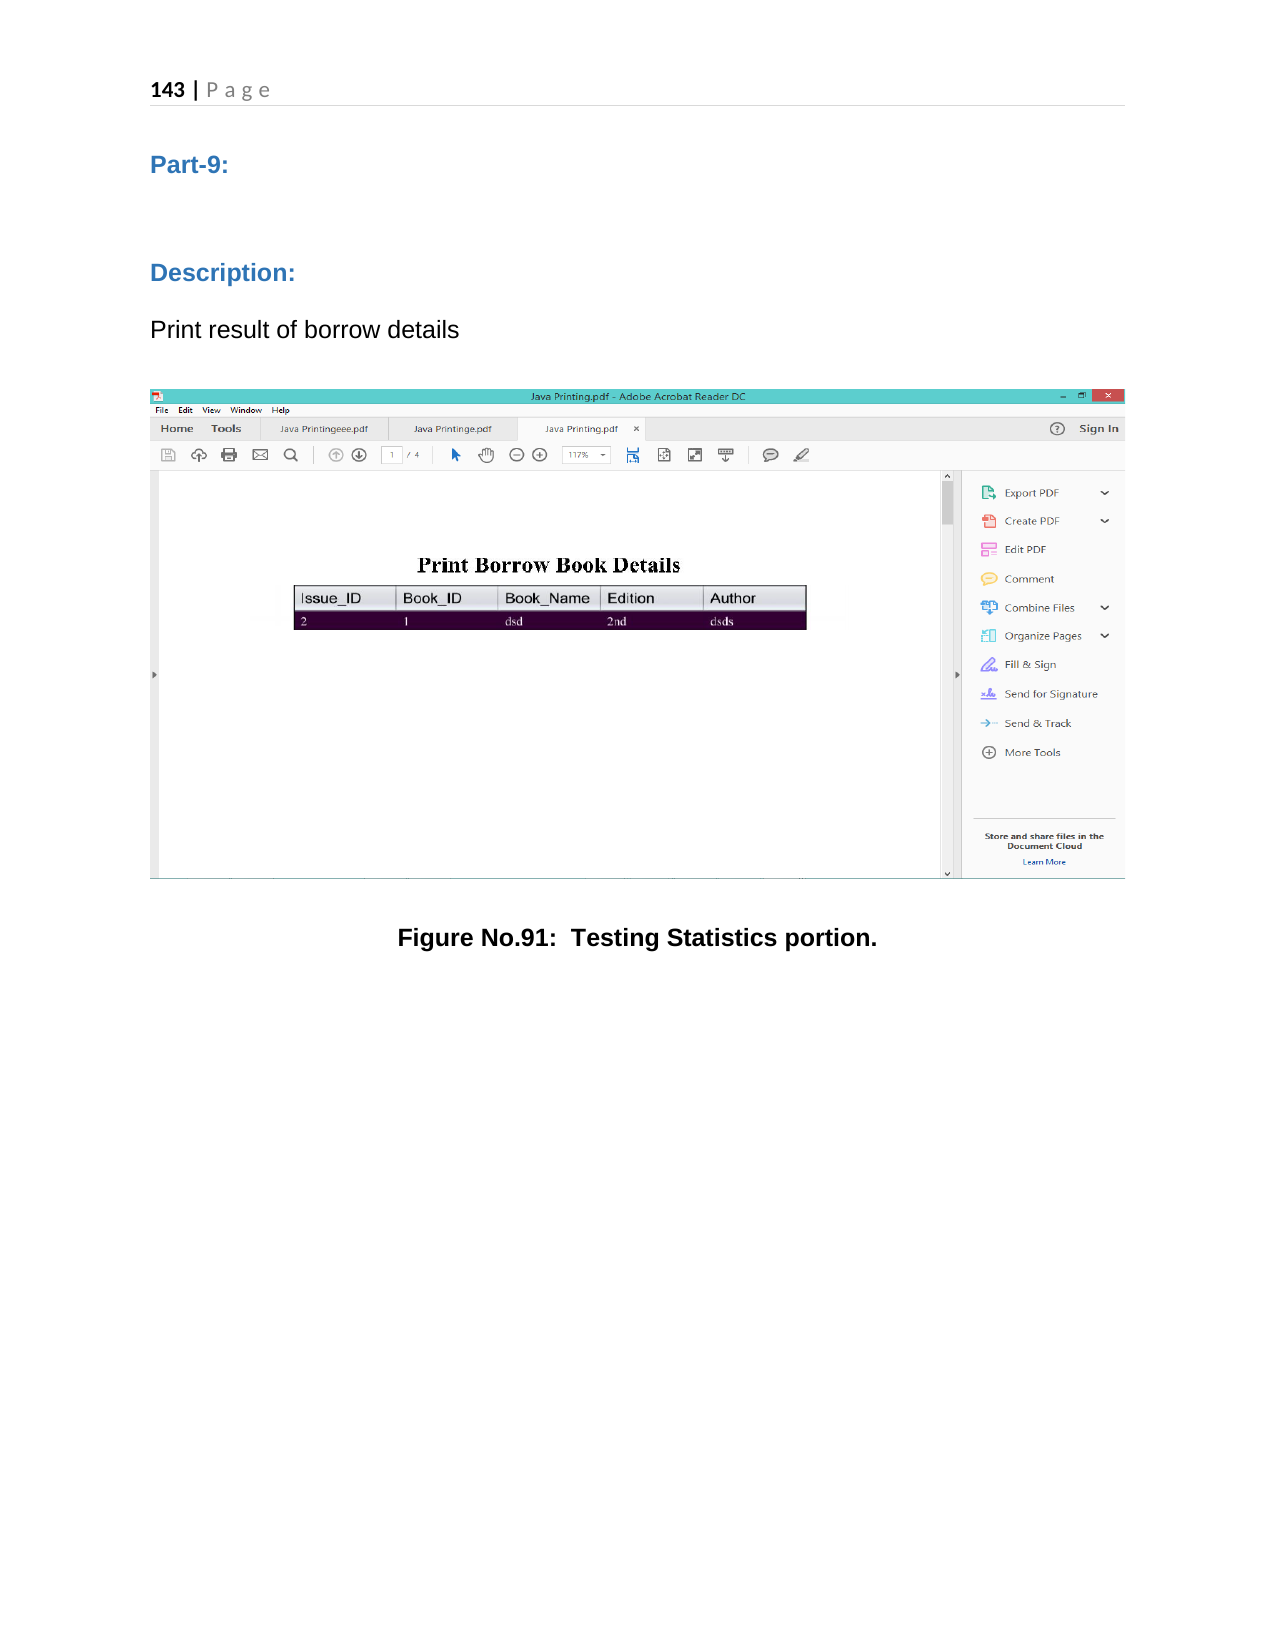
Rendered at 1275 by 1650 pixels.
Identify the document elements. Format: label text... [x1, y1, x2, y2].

subtitle Description: [150, 257, 1125, 286]
text Print result of borrow details [150, 315, 1125, 344]
picture [150, 389, 1125, 879]
text Figure No.91: Testing Statistics portion. [150, 923, 1125, 952]
subtitle Part-9: [150, 150, 1125, 179]
